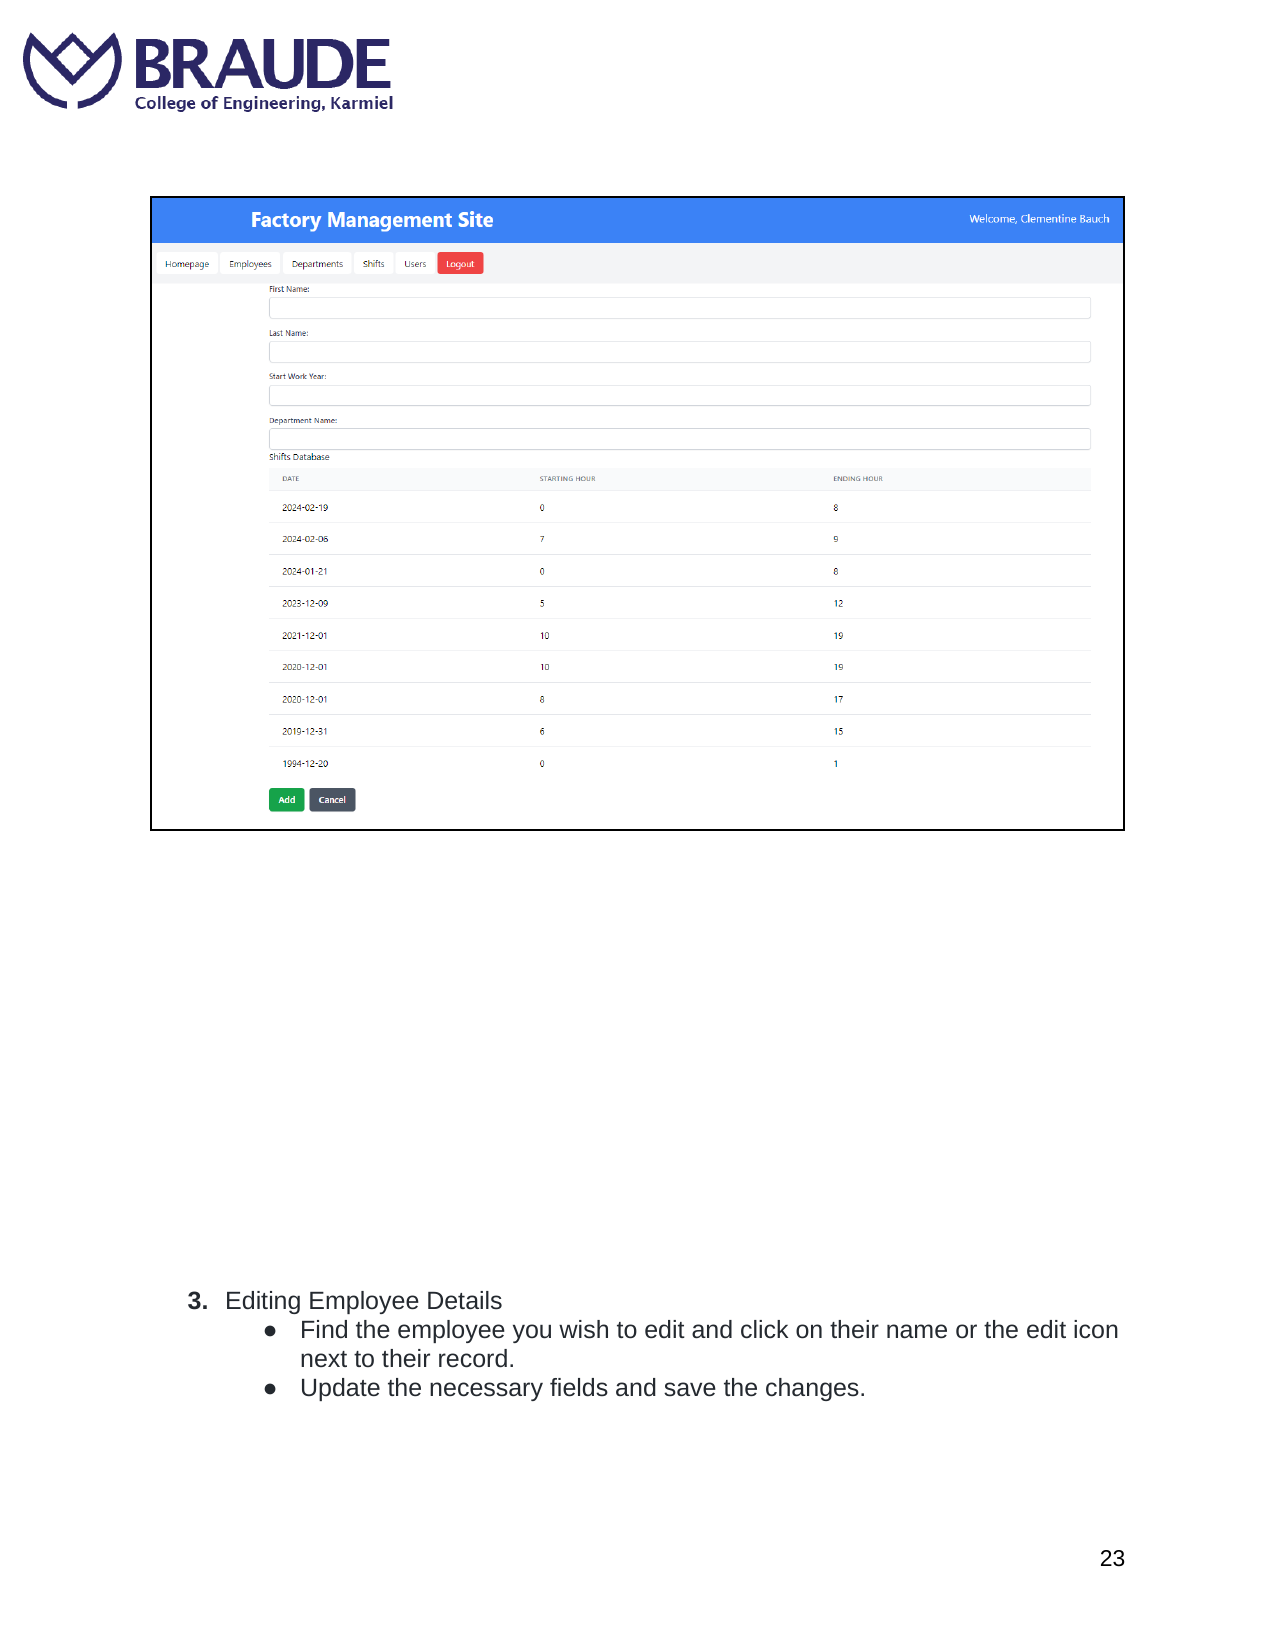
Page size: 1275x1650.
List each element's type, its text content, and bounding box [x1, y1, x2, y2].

picture [12, 23, 404, 117]
list Find the employee you wish to edit and click on their name or the edit icon next to their record. [262, 1315, 1125, 1372]
picture [152, 198, 1123, 829]
list Update the necessary fields and save the changes. [262, 1372, 1125, 1401]
list Editing Employee Details [187, 1286, 1125, 1315]
